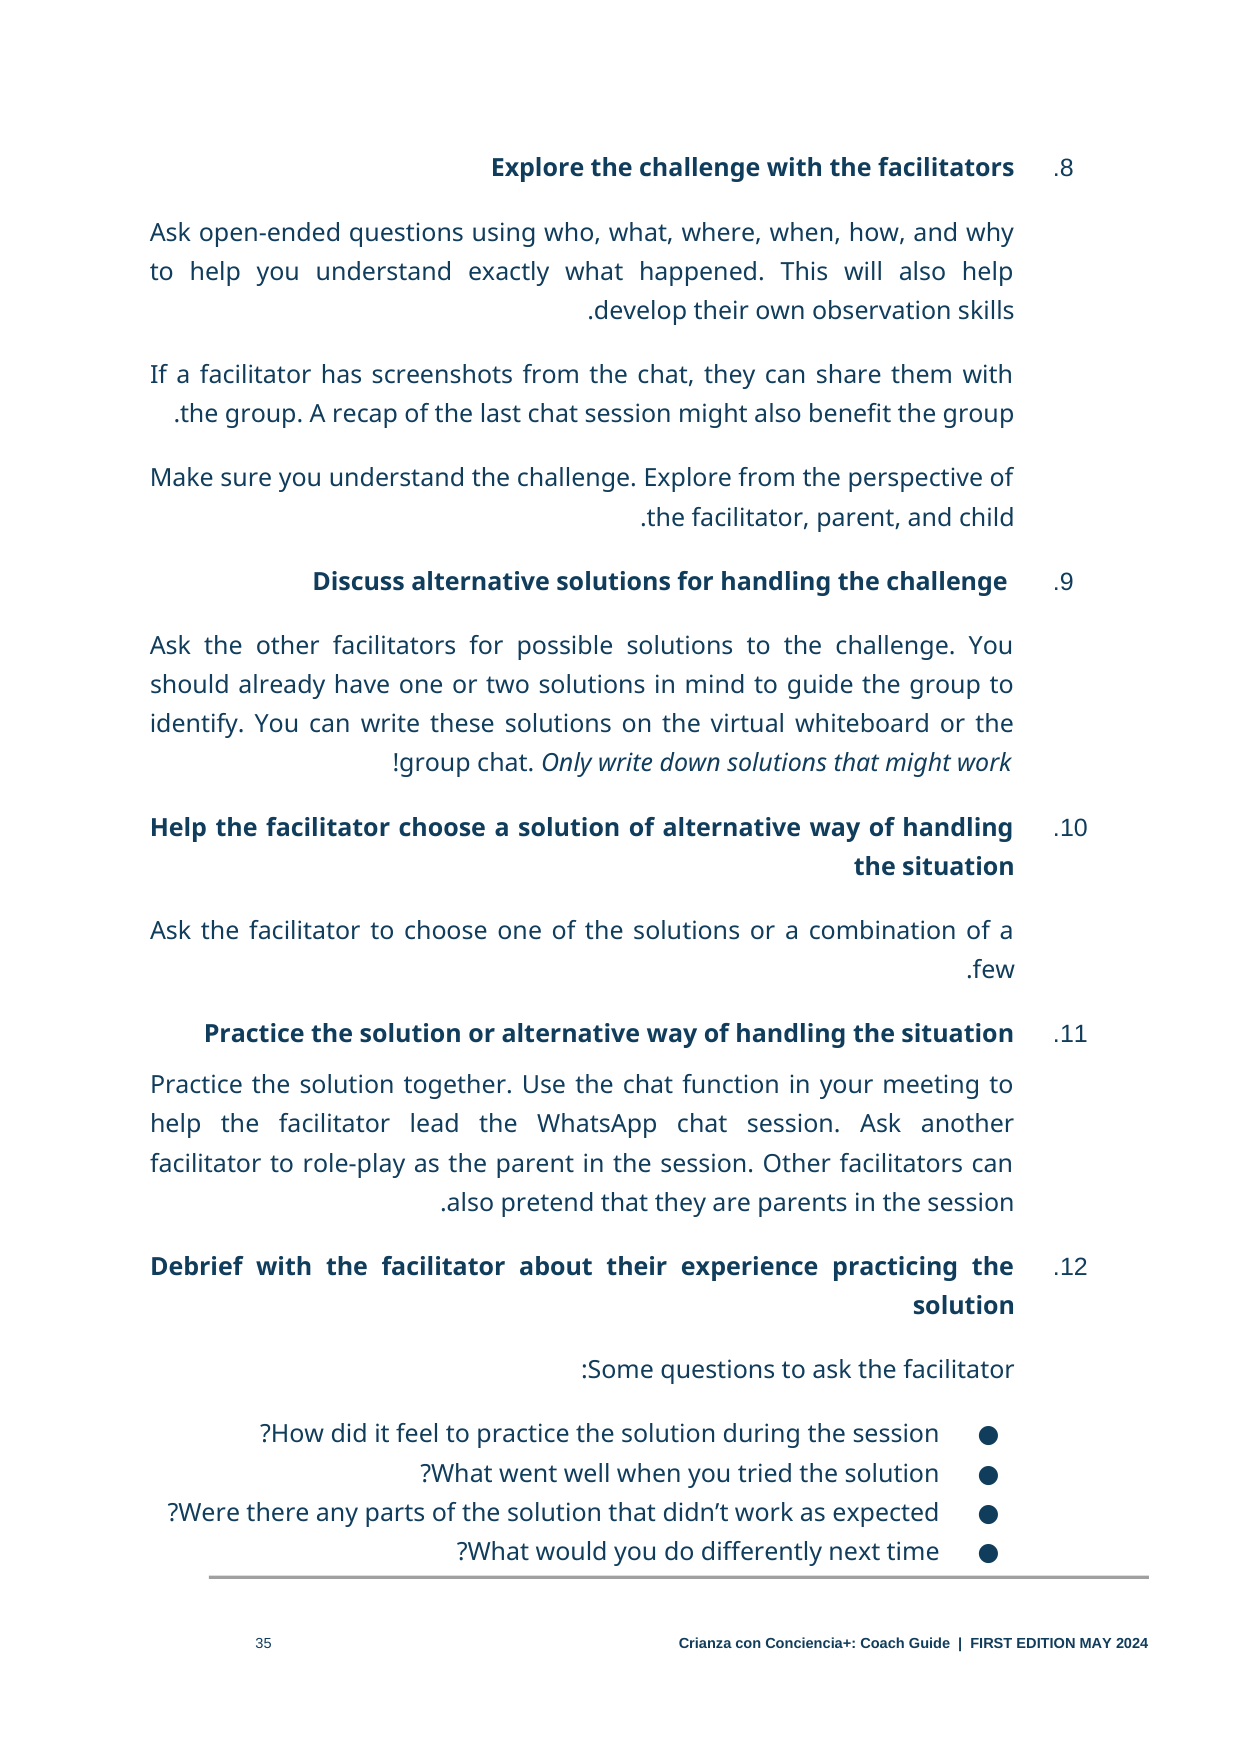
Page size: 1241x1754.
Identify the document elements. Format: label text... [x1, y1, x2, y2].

list What would you do differently next time? [150, 1533, 978, 1568]
text Some questions to ask the facilitator: [150, 1352, 1015, 1386]
text Ask the facilitator to choose one of the solutions or a combination of a few. [150, 912, 1015, 986]
subtitle Help the facilitator choose a solution of alternative way of handling the situation [150, 809, 1053, 882]
text Ask open-ended questions using who, what, where, when, how, and why to help you understand exactly what happened. This will also help develop their own observation skills. [150, 214, 1015, 327]
list How did it feel to practice the solution during the session? [150, 1416, 978, 1450]
text If a facilitator has screenshots from the chat, they can share them with the group. A recap of the last chat session might also benefit the group. [150, 357, 1015, 430]
subtitle Explore the challenge with the facilitators [150, 150, 1053, 184]
text Make sure you understand the challenge. Explore from the perspective of the facilitator, parent, and child. [150, 460, 1015, 533]
subtitle Debrief with the facilitator about their experience practicing the solution [150, 1248, 1053, 1322]
list What went well when you tried the solution? [150, 1455, 978, 1489]
subtitle Discuss alternative solutions for handling the challenge [150, 563, 1053, 597]
text Practice the solution together. Use the chat function in your meeting to help the facilitator lead the WhatsApp chat session. Ask another facilitator to role-play as the parent in the session. Other facilitators can also pretend that they are parents in the session. [150, 1067, 1015, 1218]
text Ask the other facilitators for possible solutions to the challenge. You should already have one or two solutions in mind to guide the group to identify. You can write these solutions on the virtual whiteboard or the group chat. Only write down solutions that might work! [150, 627, 1015, 779]
subtitle Practice the solution or alternative way of handling the situation [150, 1016, 1053, 1050]
list Were there any parts of the solution that didn’t work as expected? [150, 1494, 978, 1528]
